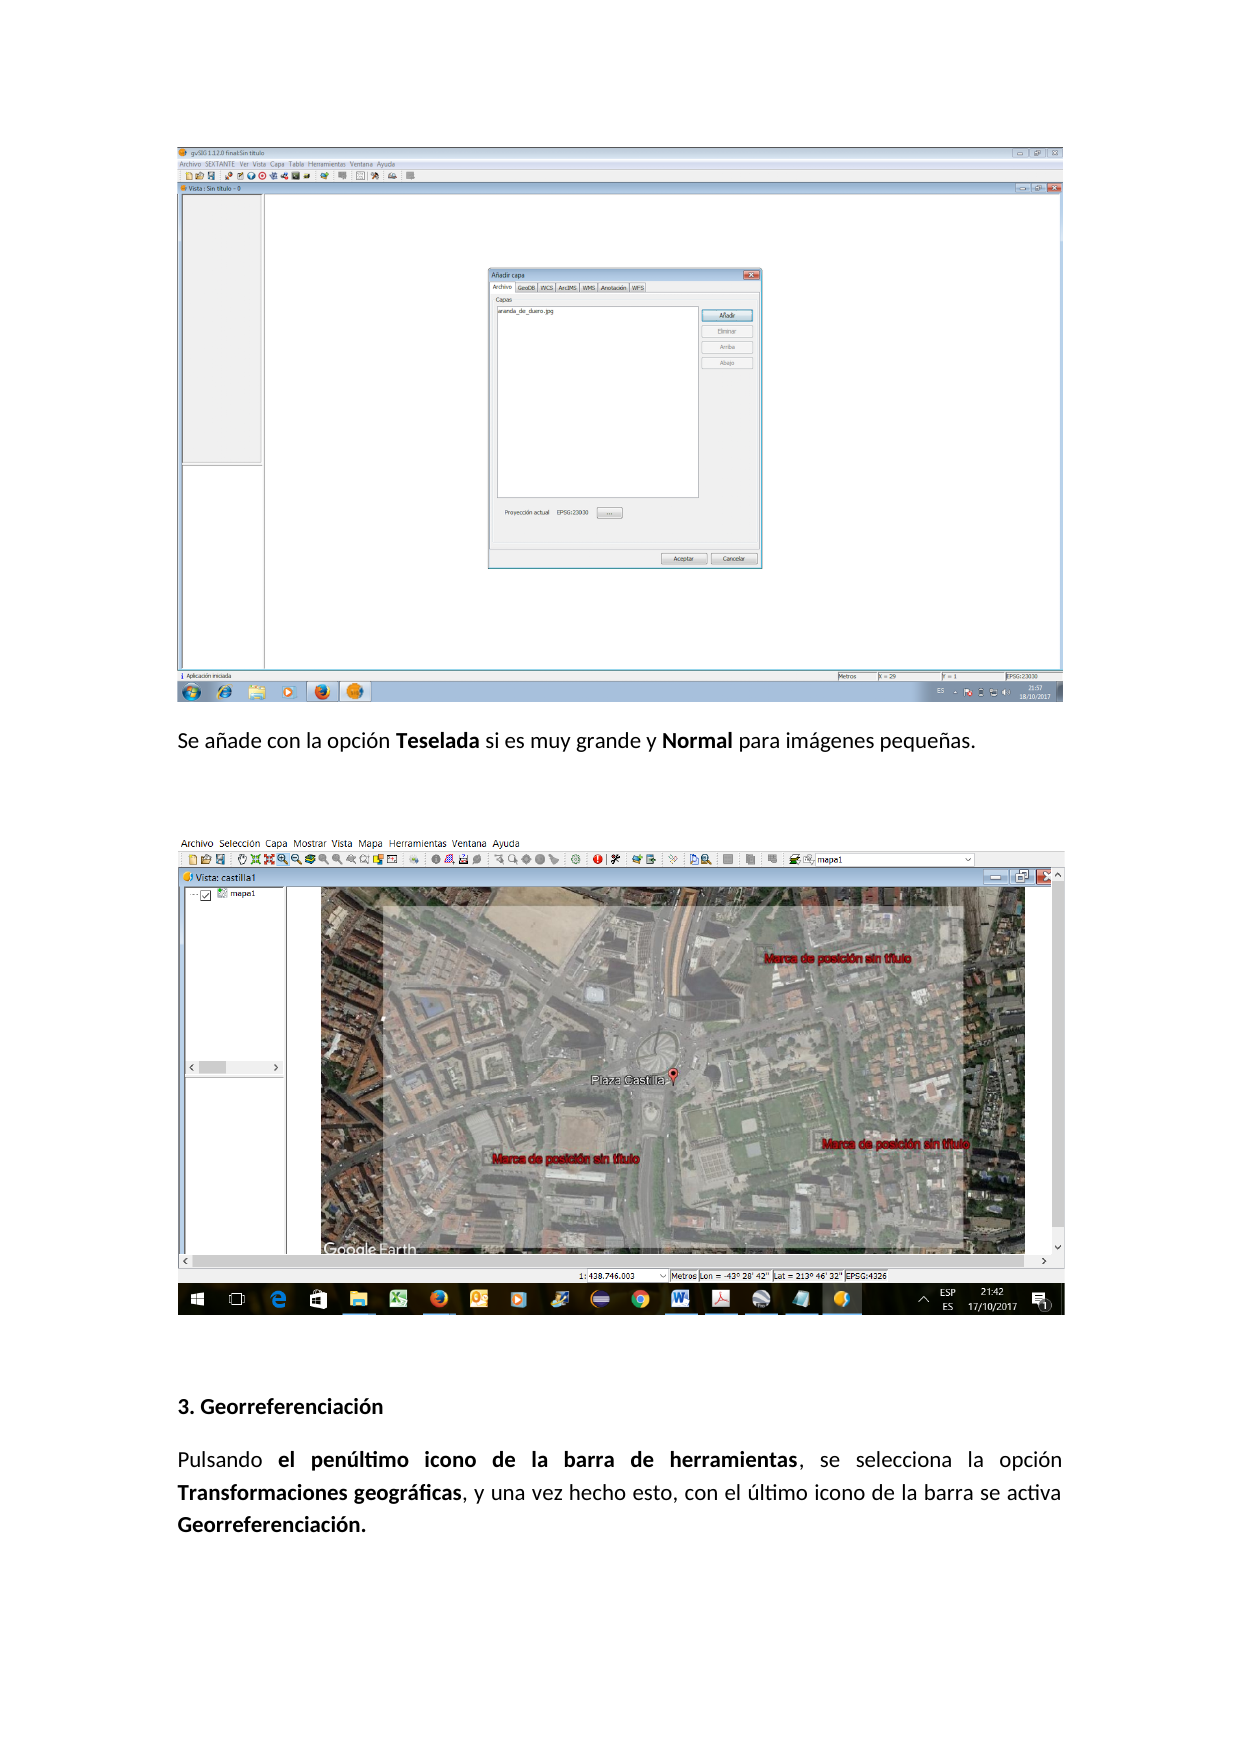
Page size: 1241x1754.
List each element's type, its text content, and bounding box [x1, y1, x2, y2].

text 3. Georreferenciación [177, 1392, 1063, 1421]
picture [178, 832, 1065, 1315]
text Pulsando el penúltimo icono de la barra de herramientas, se selecciona la opción Transformaciones geográficas, y una vez hecho esto, con el último icono de la barra se activa Georreferenciación. [177, 1446, 1063, 1538]
text Se añade con la opción Teselada si es muy grande y Normal para imágenes pequeñas. [177, 726, 1063, 754]
